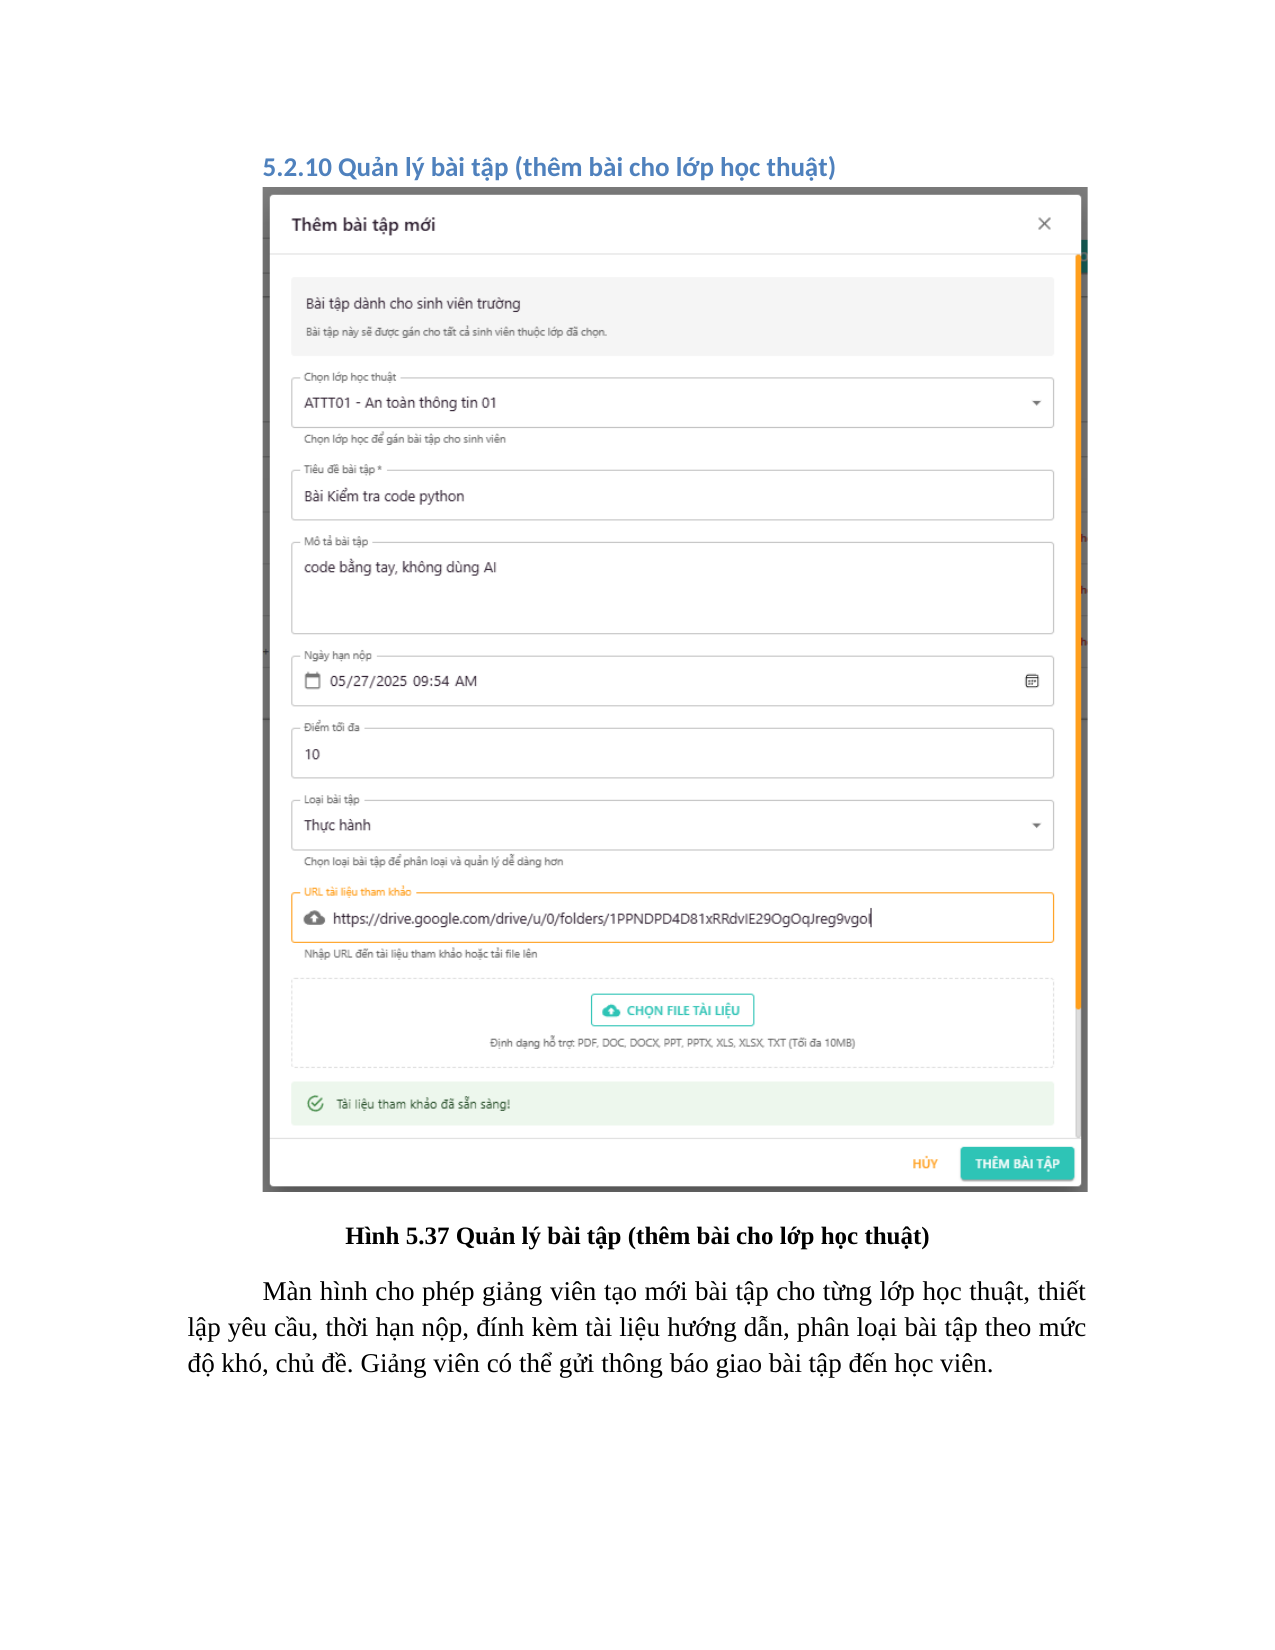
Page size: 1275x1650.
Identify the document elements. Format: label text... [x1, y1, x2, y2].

subtitle 5.2.10 Quản lý bài tập (thêm bài cho lớp học thuật) [187, 150, 1087, 183]
picture [262, 187, 1088, 1192]
text Hình 5.37 Quản lý bài tập (thêm bài cho lớp học thuật) [187, 1221, 1087, 1250]
text Màn hình cho phép giảng viên tạo mới bài tập cho từng lớp học thuật, thiết lập yêu cầu, thời hạn nộp, đính kèm tài liệu hướng dẫn, phân loại bài tập theo mức độ khó, chủ đề. Giảng viên có thể gửi thông báo giao bài tập đến học viên. [187, 1275, 1087, 1378]
